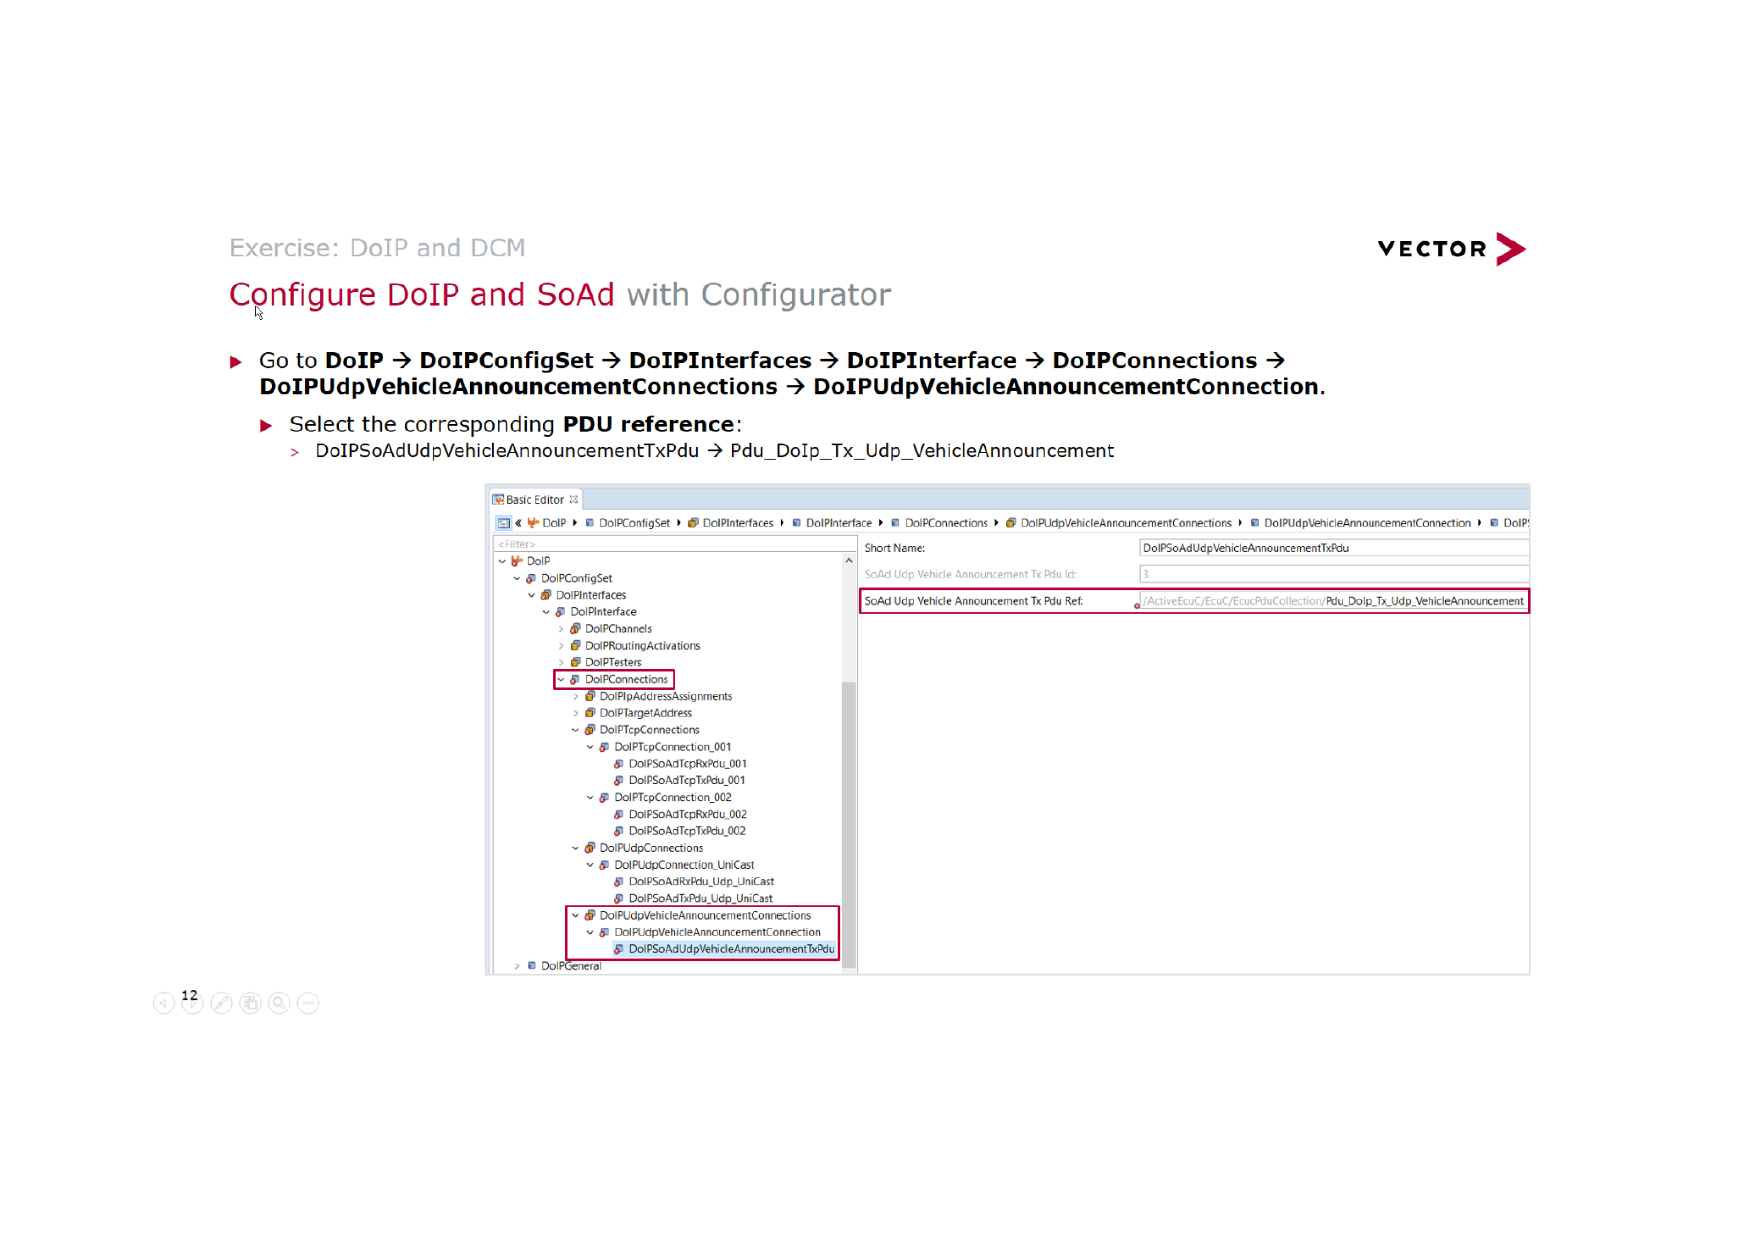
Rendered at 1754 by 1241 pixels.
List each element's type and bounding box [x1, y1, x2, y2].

picture [150, 197, 1604, 1016]
